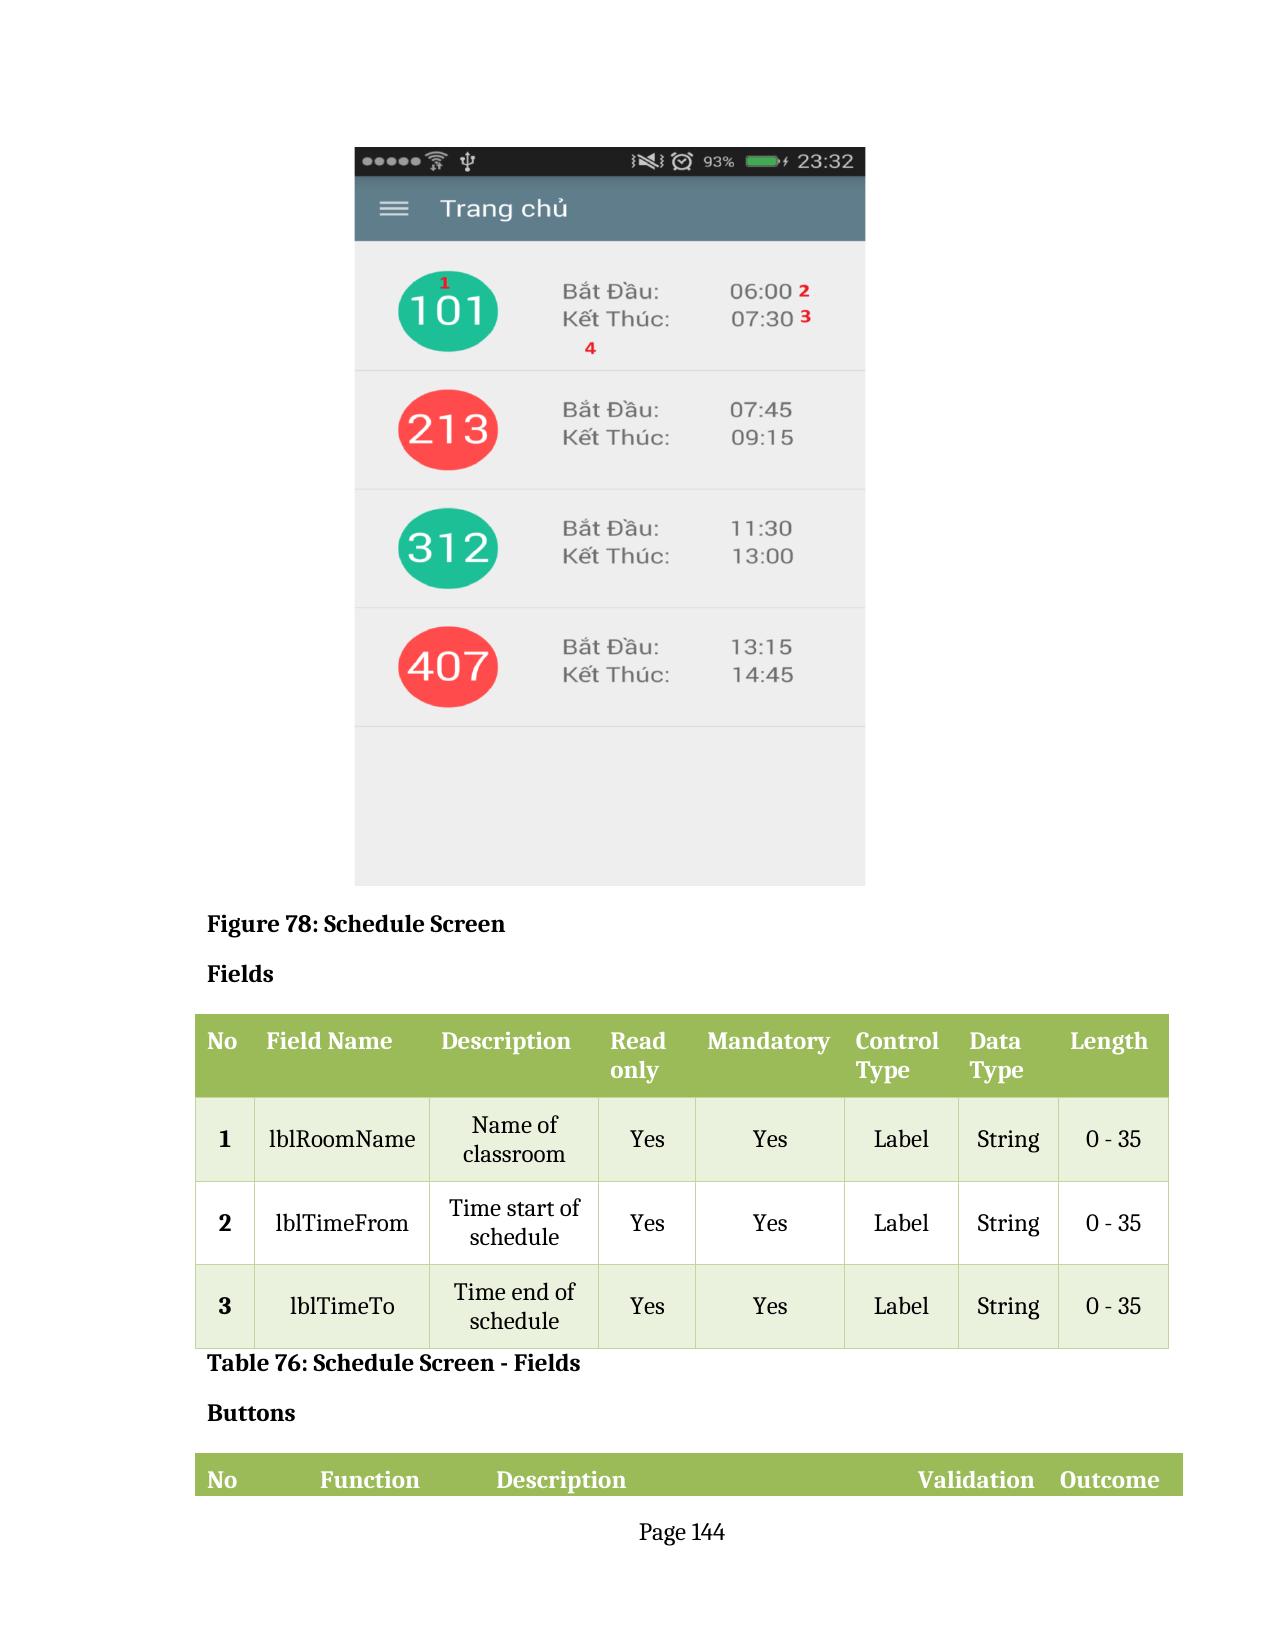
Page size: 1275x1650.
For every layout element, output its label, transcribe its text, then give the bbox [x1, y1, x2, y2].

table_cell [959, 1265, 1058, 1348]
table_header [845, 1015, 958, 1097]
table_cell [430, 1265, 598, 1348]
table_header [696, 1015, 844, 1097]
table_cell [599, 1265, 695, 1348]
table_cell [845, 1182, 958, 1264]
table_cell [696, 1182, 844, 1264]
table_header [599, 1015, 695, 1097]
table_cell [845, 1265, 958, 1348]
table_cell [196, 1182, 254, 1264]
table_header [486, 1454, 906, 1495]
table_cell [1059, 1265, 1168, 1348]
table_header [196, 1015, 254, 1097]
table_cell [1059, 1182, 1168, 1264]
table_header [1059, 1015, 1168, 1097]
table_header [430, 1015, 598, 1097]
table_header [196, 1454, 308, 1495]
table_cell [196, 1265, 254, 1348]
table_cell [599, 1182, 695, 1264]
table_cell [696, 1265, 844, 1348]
text Buttons [207, 1398, 1157, 1427]
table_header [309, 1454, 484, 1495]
text Fields [207, 960, 1157, 989]
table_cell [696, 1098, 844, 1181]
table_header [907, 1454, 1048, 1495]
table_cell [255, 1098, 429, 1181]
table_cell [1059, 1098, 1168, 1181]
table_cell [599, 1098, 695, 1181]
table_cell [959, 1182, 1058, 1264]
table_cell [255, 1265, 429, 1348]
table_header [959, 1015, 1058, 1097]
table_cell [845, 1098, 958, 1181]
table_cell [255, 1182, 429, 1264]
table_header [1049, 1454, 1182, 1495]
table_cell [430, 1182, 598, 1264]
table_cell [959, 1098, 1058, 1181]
picture [354, 147, 866, 886]
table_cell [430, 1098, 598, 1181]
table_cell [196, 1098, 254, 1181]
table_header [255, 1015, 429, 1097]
